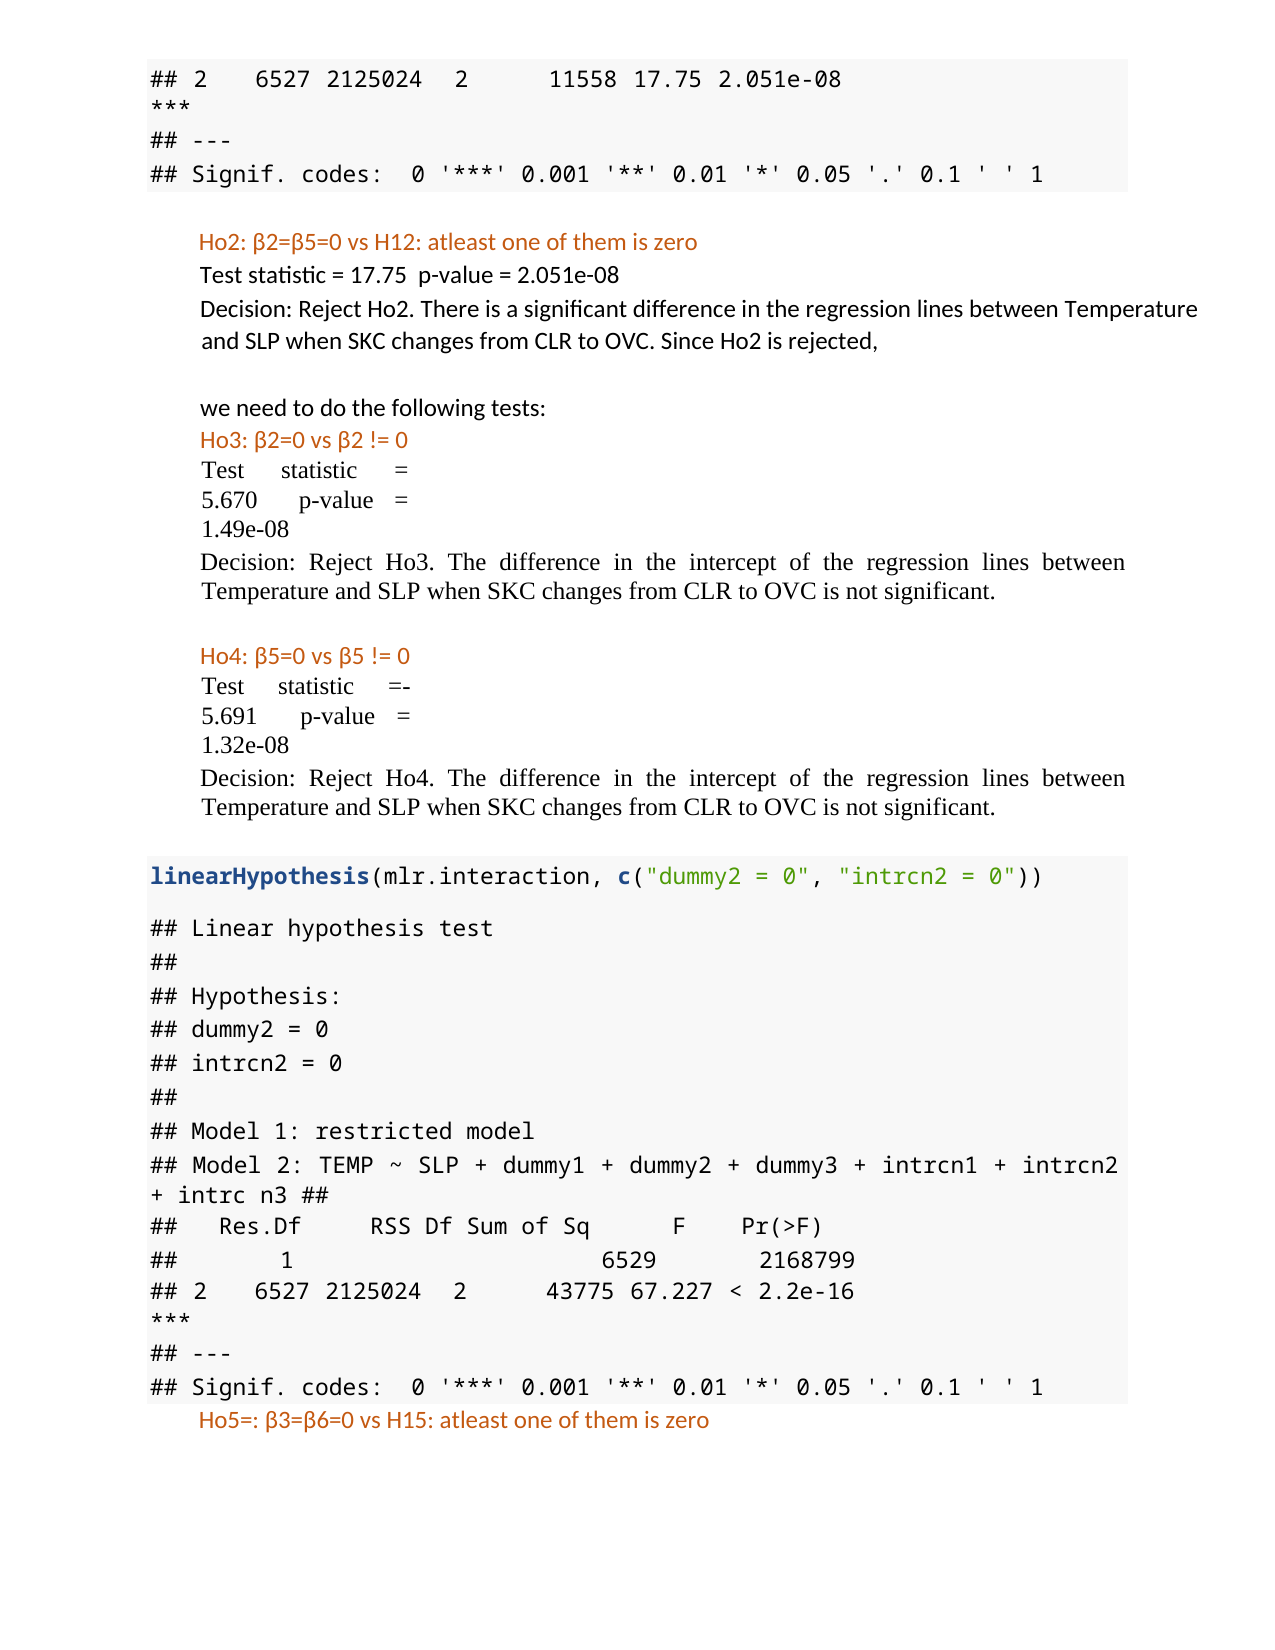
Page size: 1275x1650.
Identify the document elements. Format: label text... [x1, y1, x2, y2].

table_header linearHypothesis(mlr.interaction, c("dummy2 = 0", "intrcn2 = 0")) ## Linear hypothesis test ## ## Hypothesis: ## dummy2 = 0 ## intrcn2 = 0 ## ## Model 1: restricted model ## Model 2: TEMP ~ SLP + dummy1 + dummy2 + dummy3 + intrcn1 + intrcn2 + intrc n3 ## ## Res.Df RSS Df Sum of Sq F Pr(>F) ## 1 6529 2168799 ## 2 6527 2125024 2 43775 67.227 < 2.2e-16 *** ## --- ## Signif. codes: 0 '***' 0.001 '**' 0.01 '*' 0.05 '.' 0.1 ' ' 1 [147, 856, 1128, 1404]
text Ho3: β2=0 vs β2 != 0 Test statistic = 5.670 p-value = 1.49e-08 [200, 424, 408, 543]
text Decision: Reject Ho4. The difference in the intercept of the regression lines between Temperature and SLP when SKC changes from CLR to OVC is not significant. [200, 763, 1126, 821]
text we need to do the following tests: [200, 392, 1199, 422]
text Ho5=: β3=β6=0 vs H15: atleast one of them is zero [198, 1404, 1243, 1434]
text Ho4: β5=0 vs β5 != 0 Test statistic =-5.691 p-value = 1.32e-08 [200, 640, 411, 759]
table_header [147, 59, 1128, 192]
text Ho2: β2=β5=0 vs H12: atleast one of them is zero Test statistic = 17.75 p-value = 2.051e-08 [198, 226, 699, 290]
text Decision: Reject Ho2. There is a significant difference in the regression lines between Temperature and SLP when SKC changes from CLR to OVC. Since Ho2 is rejected, [200, 293, 1199, 355]
text Decision: Reject Ho3. The difference in the intercept of the regression lines between Temperature and SLP when SKC changes from CLR to OVC is not significant. [200, 547, 1126, 605]
